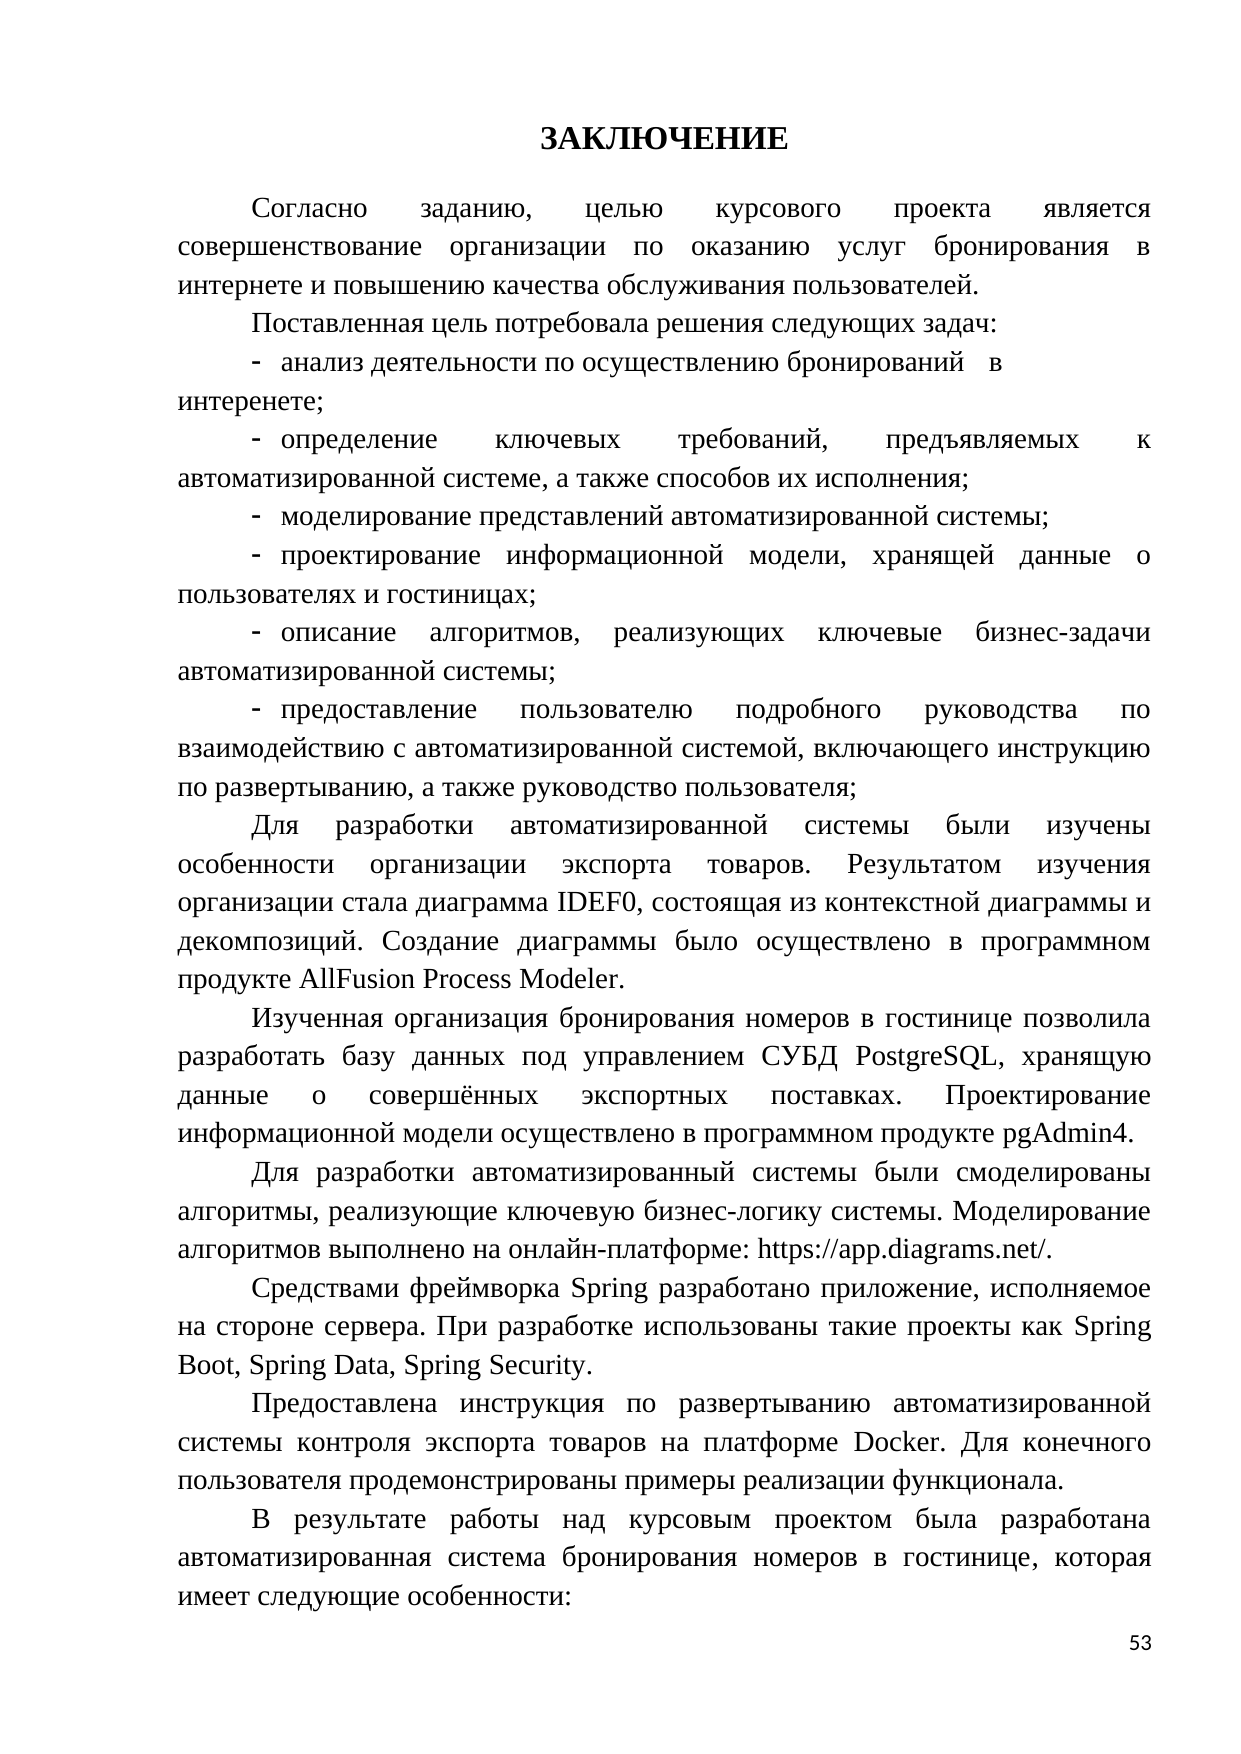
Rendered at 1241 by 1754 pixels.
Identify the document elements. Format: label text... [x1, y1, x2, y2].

text моделирование представлений автоматизированной системы; [177, 498, 1152, 532]
text Поставленная цель потребовала решения следующих задач: [177, 306, 1152, 339]
text описание алгоритмов, реализующих ключевые бизнес-задачи автоматизированной системы; [177, 614, 1152, 687]
text Изученная организация бронирования номеров в гостинице позволила разработать базу данных под управлением СУБД PostgreSQL, хранящую данные о совершённых экспортных поставках. Проектирование информационной модели осуществлено в программном продукте pgAdmin4. [177, 1000, 1152, 1149]
text Предоставлена инструкция по развертыванию автоматизированной системы контроля экспорта товаров на платформе Docker. Для конечного пользователя продемонстрированы примеры реализации функционала. [177, 1385, 1152, 1496]
text анализ деятельности по осуществлению бронирований в интеренете; [177, 344, 1152, 416]
text определение ключевых требований, предъявляемых к автоматизированной системе, а также способов их исполнения; [177, 421, 1152, 493]
text Заключение [177, 118, 1152, 156]
text Для разработки автоматизированный системы были смоделированы алгоритмы, реализующие ключевую бизнес-логику системы. Моделирование алгоритмов выполнено на онлайн-платформе: https://app.diagrams.net/. [177, 1154, 1152, 1265]
text проектирование информационной модели, хранящей данные о пользователях и гостиницах; [177, 537, 1152, 609]
text Средствами фреймворка Spring разработано приложение, исполняемое на стороне сервера. При разработке использованы такие проекты как Spring Boot, Spring Data, Spring Security. [177, 1270, 1152, 1380]
text В результате работы над курсовым проектом была разработана автоматизированная система бронирования номеров в гостинице, которая имеет следующие особенности: [177, 1501, 1152, 1612]
text Согласно заданию, целью курсового проекта является совершенствование организации по оказанию услуг бронирования в интернете и повышению качества обслуживания пользователей. [177, 190, 1152, 301]
text предоставление пользователю подробного руководства по взаимодействию с автоматизированной системой, включающего инструкцию по развертыванию, а также руководство пользователя; [177, 692, 1152, 802]
text Для разработки автоматизированной системы были изучены особенности организации экспорта товаров. Результатом изучения организации стала диаграмма IDEF0, состоящая из контекстной диаграммы и декомпозиций. Создание диаграммы было осуществлено в программном продукте AllFusion Process Modeler. [177, 807, 1152, 995]
